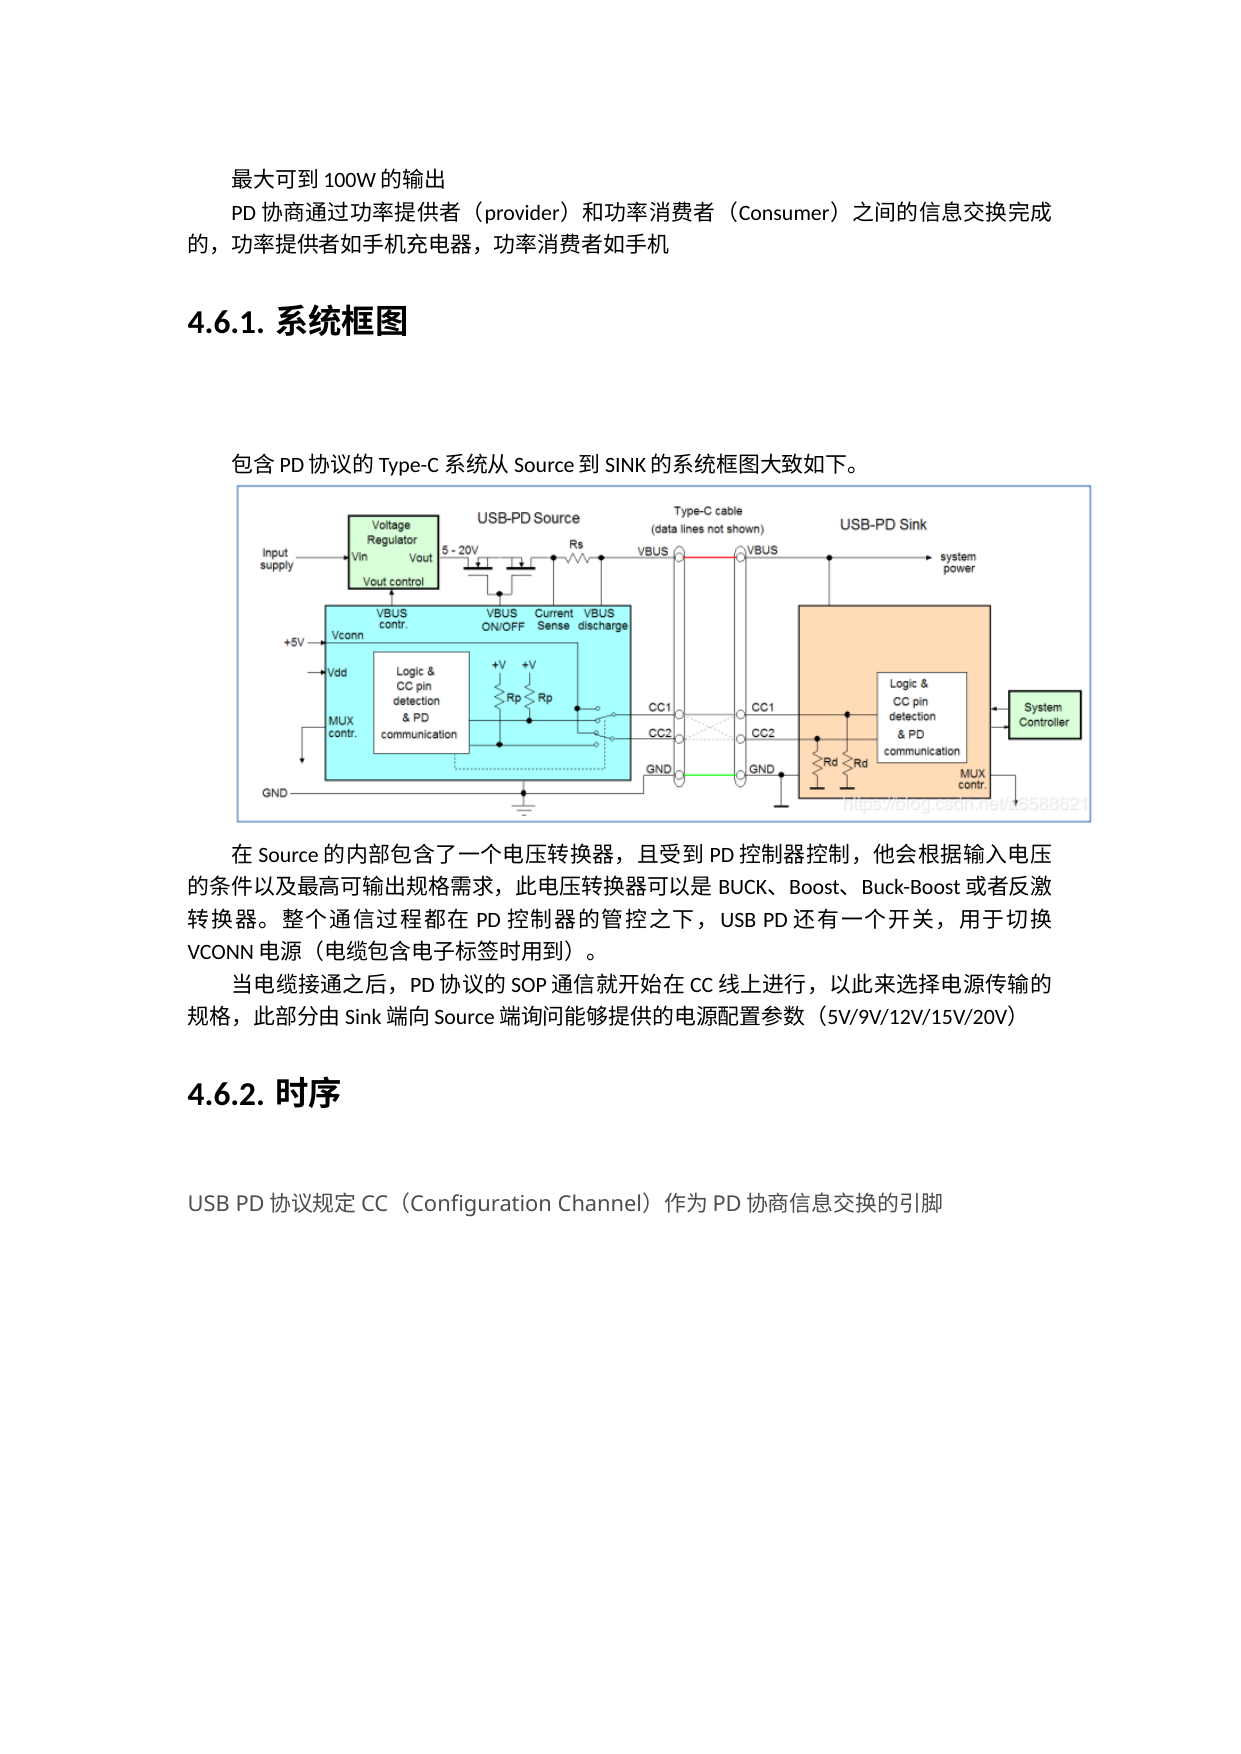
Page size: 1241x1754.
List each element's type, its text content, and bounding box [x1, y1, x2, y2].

subtitle 时序 [187, 1058, 1053, 1123]
text 最大可到100W的输出 [187, 162, 1053, 194]
text 在Source的内部包含了一个电压转换器，且受到PD控制器控制，他会根据输入电压的条件以及最高可输出规格需求，此电压转换器可以是BUCK、Boost、Buck-Boost或者反激转换器。整个通信过程都在PD控制器的管控之下，USB PD还有一个开关，用于切换VCONN电源（电缆包含电子标签时用到）。 [187, 836, 1053, 966]
subtitle 系统框图 [187, 287, 1053, 352]
text 当电缆接通之后，PD协议的SOP通信就开始在CC线上进行，以此来选择电源传输的规格，此部分由Sink端向Source端询问能够提供的电源配置参数（5V/9V/12V/15V/20V） [187, 966, 1053, 1031]
text PD协商通过功率提供者（provider）和功率消费者（Consumer）之间的信息交换完成的，功率提供者如手机充电器，功率消费者如手机 [187, 194, 1053, 259]
picture [231, 478, 1097, 825]
text USB PD协议规定CC（Configuration Channel）作为PD协商信息交换的引脚 [746, 1186, 1053, 1218]
text 包含PD协议的Type-C 系统从Source到SINK的系统框图大致如下。 [187, 446, 1053, 479]
